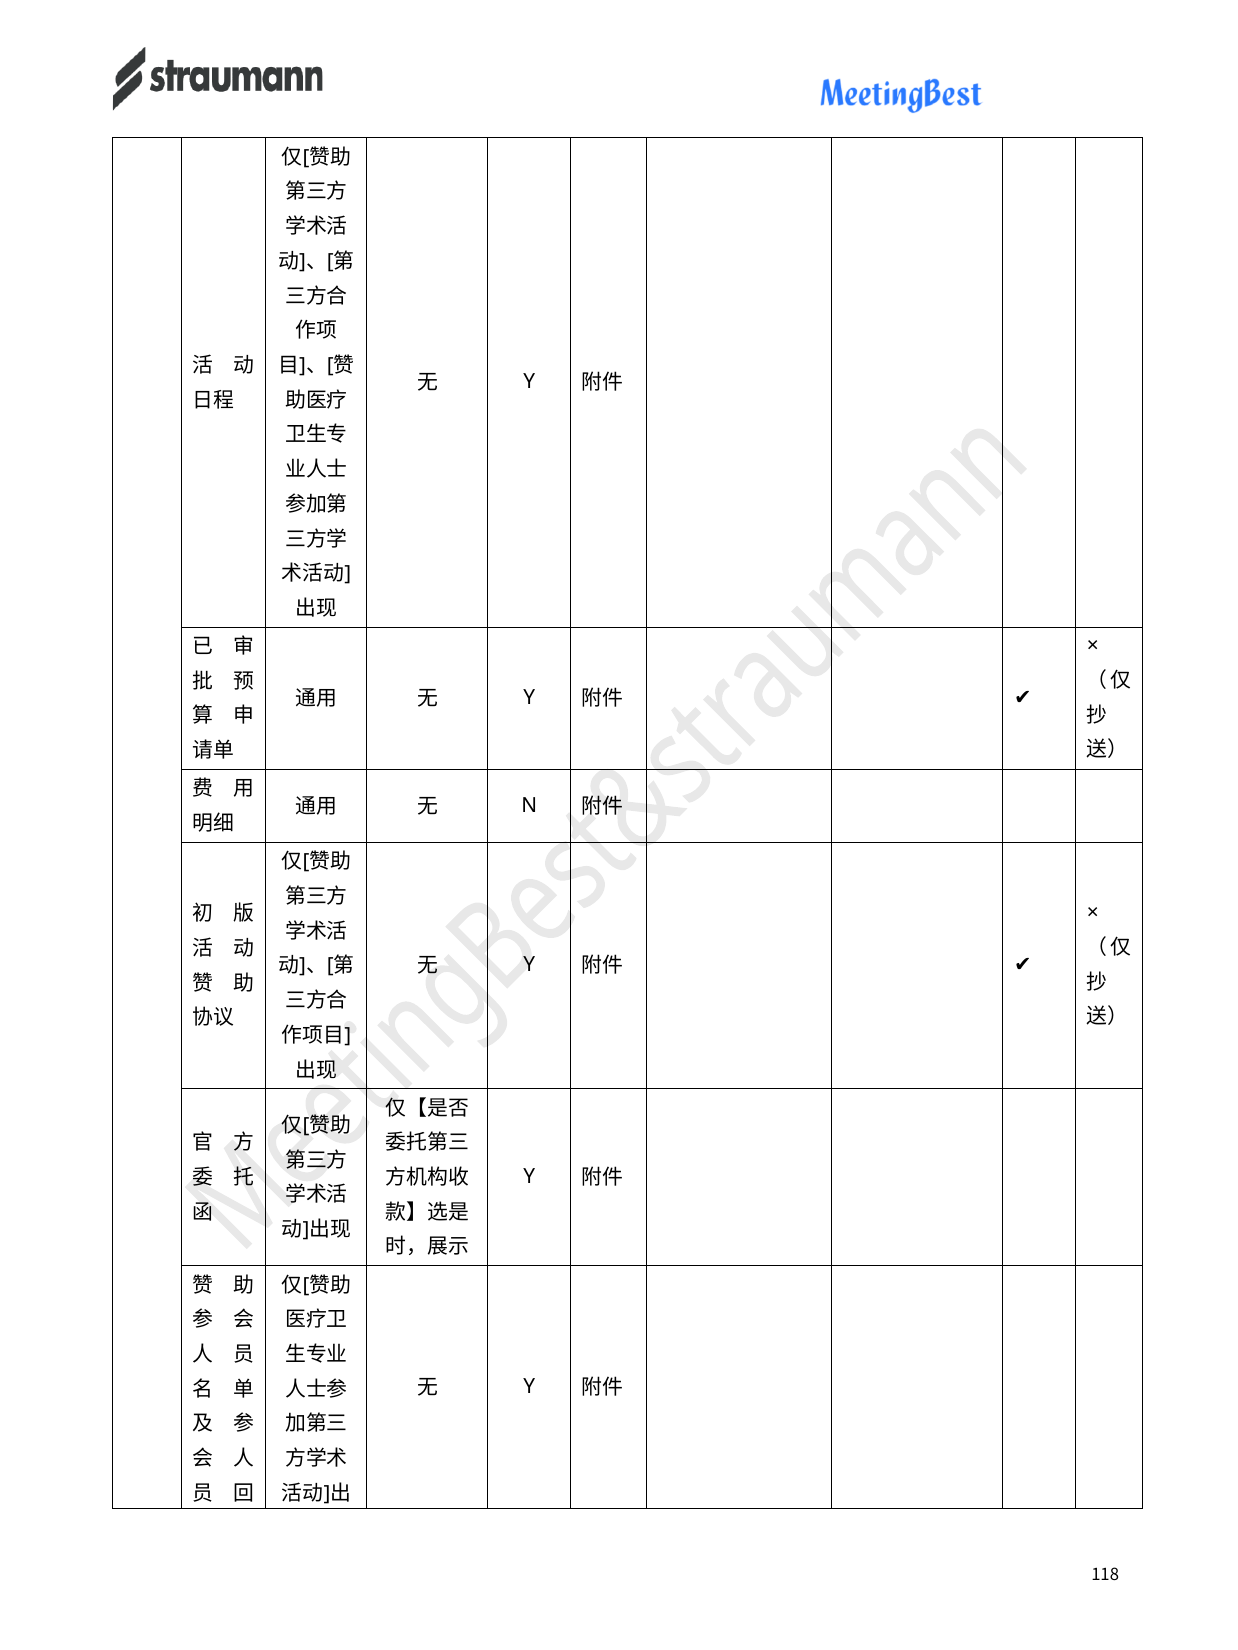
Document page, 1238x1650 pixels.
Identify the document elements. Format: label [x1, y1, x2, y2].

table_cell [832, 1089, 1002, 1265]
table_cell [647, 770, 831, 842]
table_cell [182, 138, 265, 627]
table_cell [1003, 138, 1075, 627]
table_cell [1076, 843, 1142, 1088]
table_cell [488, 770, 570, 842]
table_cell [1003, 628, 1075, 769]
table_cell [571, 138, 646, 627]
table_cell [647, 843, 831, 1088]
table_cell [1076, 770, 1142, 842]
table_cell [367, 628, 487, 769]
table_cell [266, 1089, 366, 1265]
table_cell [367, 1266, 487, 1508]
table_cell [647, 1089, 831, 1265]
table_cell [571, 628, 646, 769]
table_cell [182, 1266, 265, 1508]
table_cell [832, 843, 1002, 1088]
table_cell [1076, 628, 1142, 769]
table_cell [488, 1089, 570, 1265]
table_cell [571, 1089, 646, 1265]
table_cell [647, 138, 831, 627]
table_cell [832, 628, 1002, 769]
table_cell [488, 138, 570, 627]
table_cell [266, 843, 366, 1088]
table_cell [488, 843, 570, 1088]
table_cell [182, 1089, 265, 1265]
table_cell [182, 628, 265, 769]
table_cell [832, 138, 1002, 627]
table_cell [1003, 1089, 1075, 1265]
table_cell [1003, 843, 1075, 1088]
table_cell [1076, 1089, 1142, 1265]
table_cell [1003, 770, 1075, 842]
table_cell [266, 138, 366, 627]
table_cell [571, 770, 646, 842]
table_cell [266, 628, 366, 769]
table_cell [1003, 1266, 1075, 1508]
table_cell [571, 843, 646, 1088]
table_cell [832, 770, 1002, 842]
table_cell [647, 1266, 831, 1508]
picture [812, 70, 989, 114]
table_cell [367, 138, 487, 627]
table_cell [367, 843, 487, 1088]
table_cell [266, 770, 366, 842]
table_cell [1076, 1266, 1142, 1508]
picture [112, 45, 323, 114]
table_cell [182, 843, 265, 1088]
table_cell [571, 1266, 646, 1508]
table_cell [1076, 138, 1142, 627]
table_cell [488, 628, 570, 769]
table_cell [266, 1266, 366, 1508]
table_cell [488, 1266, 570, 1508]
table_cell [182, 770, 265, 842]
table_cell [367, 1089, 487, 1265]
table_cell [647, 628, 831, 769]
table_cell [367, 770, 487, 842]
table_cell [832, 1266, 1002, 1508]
